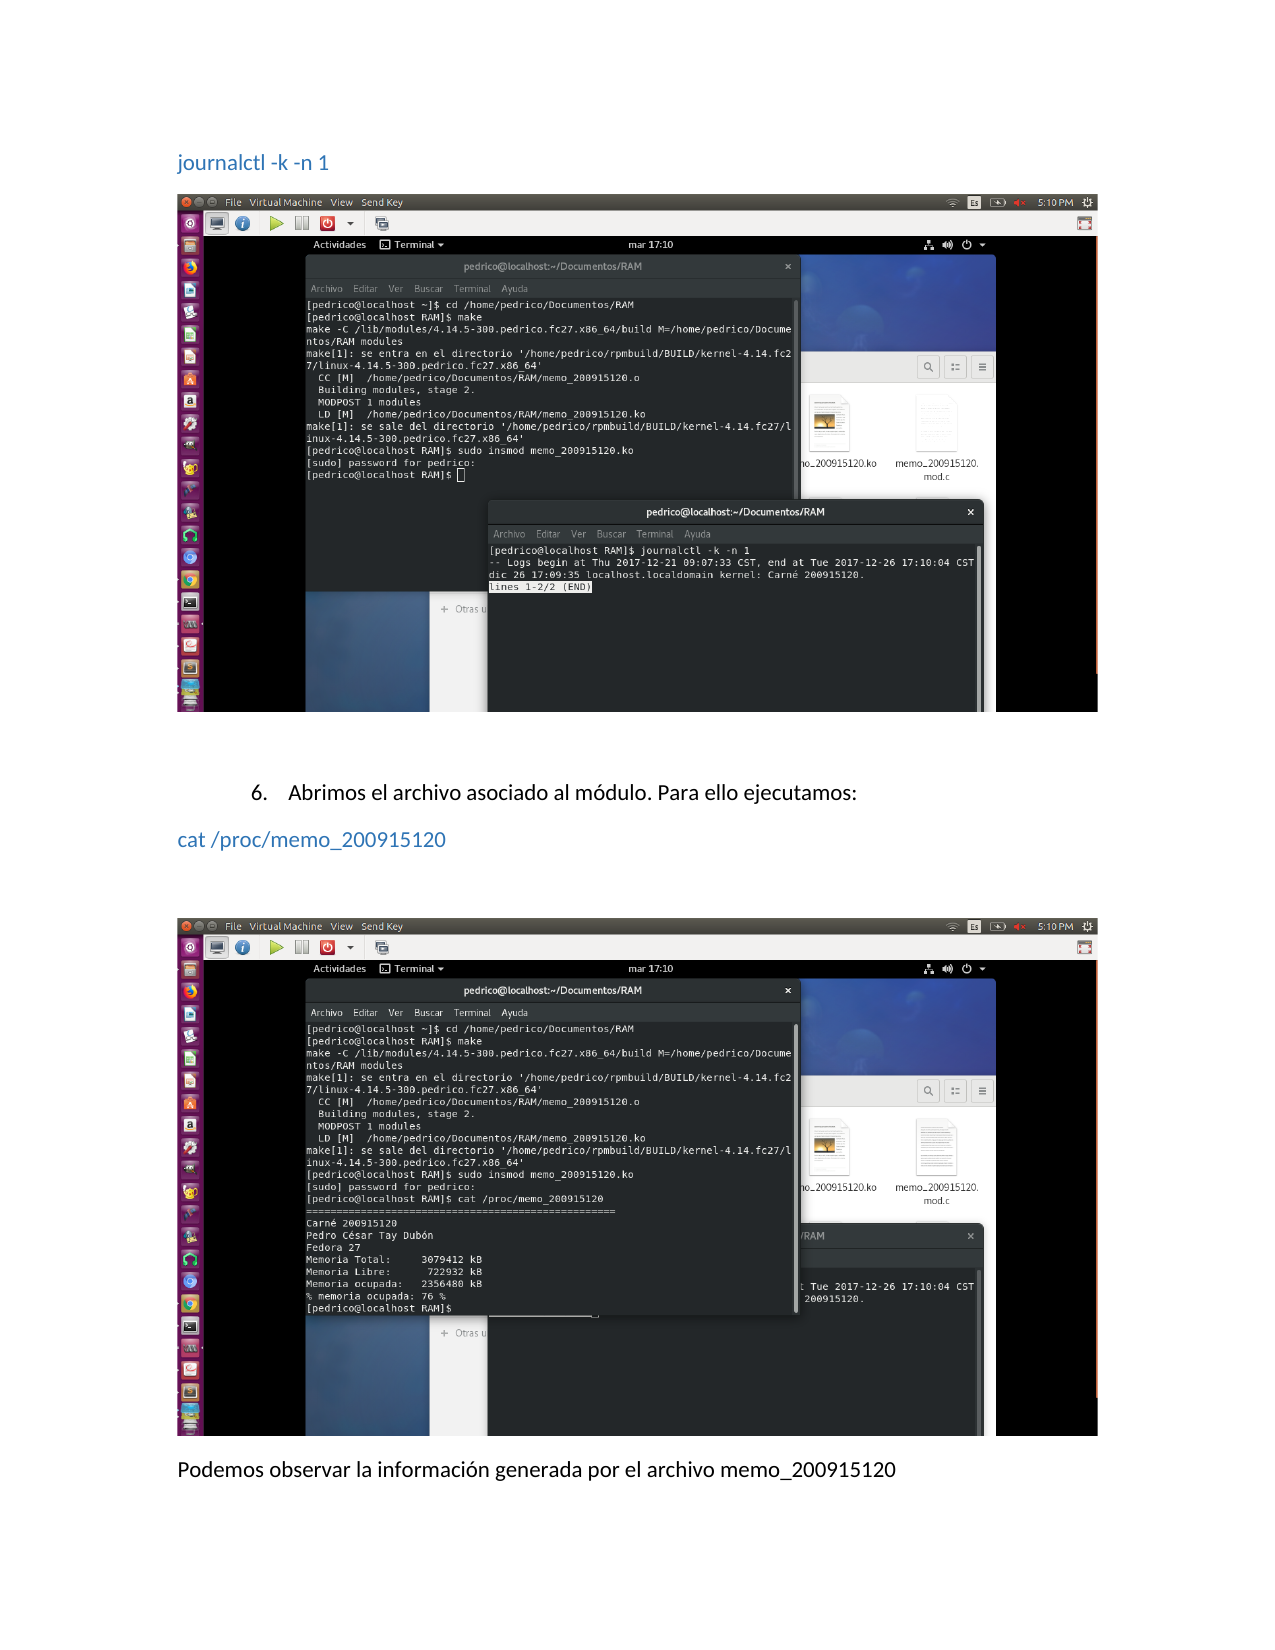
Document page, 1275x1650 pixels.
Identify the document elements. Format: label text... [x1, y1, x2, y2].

picture [177, 918, 1098, 1436]
text cat /proc/memo_200915120 [177, 825, 1098, 853]
text journalctl -k -n 1 [177, 148, 1098, 176]
list Abrimos el archivo asociado al módulo. Para ello ejecutamos: [251, 778, 1098, 806]
text Podemos observar la información generada por el archivo memo_200915120 [177, 1455, 1098, 1483]
picture [177, 194, 1098, 712]
